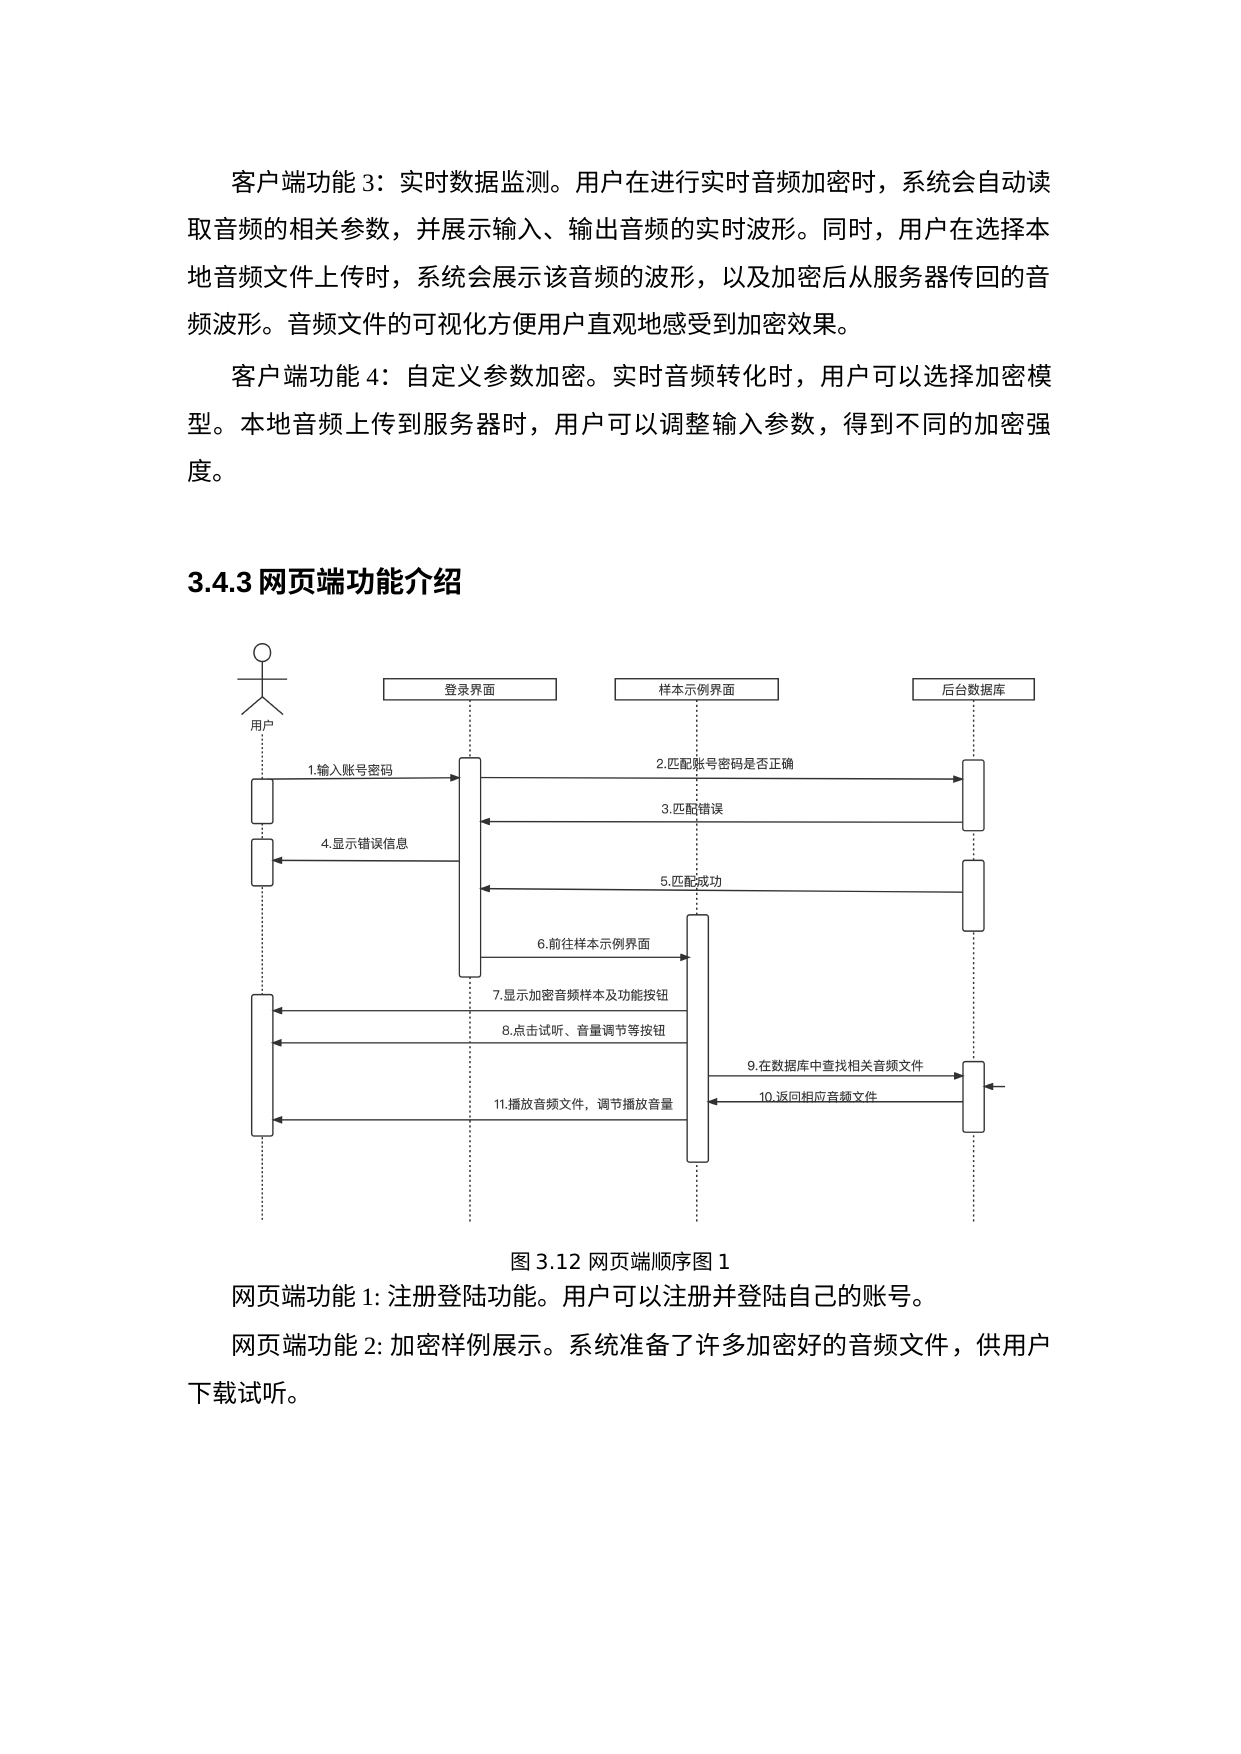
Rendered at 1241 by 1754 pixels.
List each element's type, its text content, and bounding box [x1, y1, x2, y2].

subtitle 3.4.3网页端功能介绍 [187, 549, 1053, 614]
text 图 3.12 网页端顺序图1 [187, 1244, 1053, 1276]
list 客户端功能4：自定义参数加密。实时音频转化时，用户可以选择加密模型。本地音频上传到服务器时，用户可以调整输入参数，得到不同的加密强度。 [187, 357, 1053, 488]
list 客户端功能3：实时数据监测。用户在进行实时音频加密时，系统会自动读取音频的相关参数，并展示输入、输出音频的实时波形。同时，用户在选择本地音频文件上传时，系统会展示该音频的波形，以及加密后从服务器传回的音频波形。音频文件的可视化方便用户直观地感受到加密效果。 [187, 162, 1053, 341]
picture [188, 626, 1052, 1239]
list 网页端功能1: 注册登陆功能。用户可以注册并登陆自己的账号。 [187, 1278, 1053, 1312]
list 网页端功能2: 加密样例展示。系统准备了许多加密好的音频文件，供用户下载试听。 [187, 1328, 1053, 1410]
